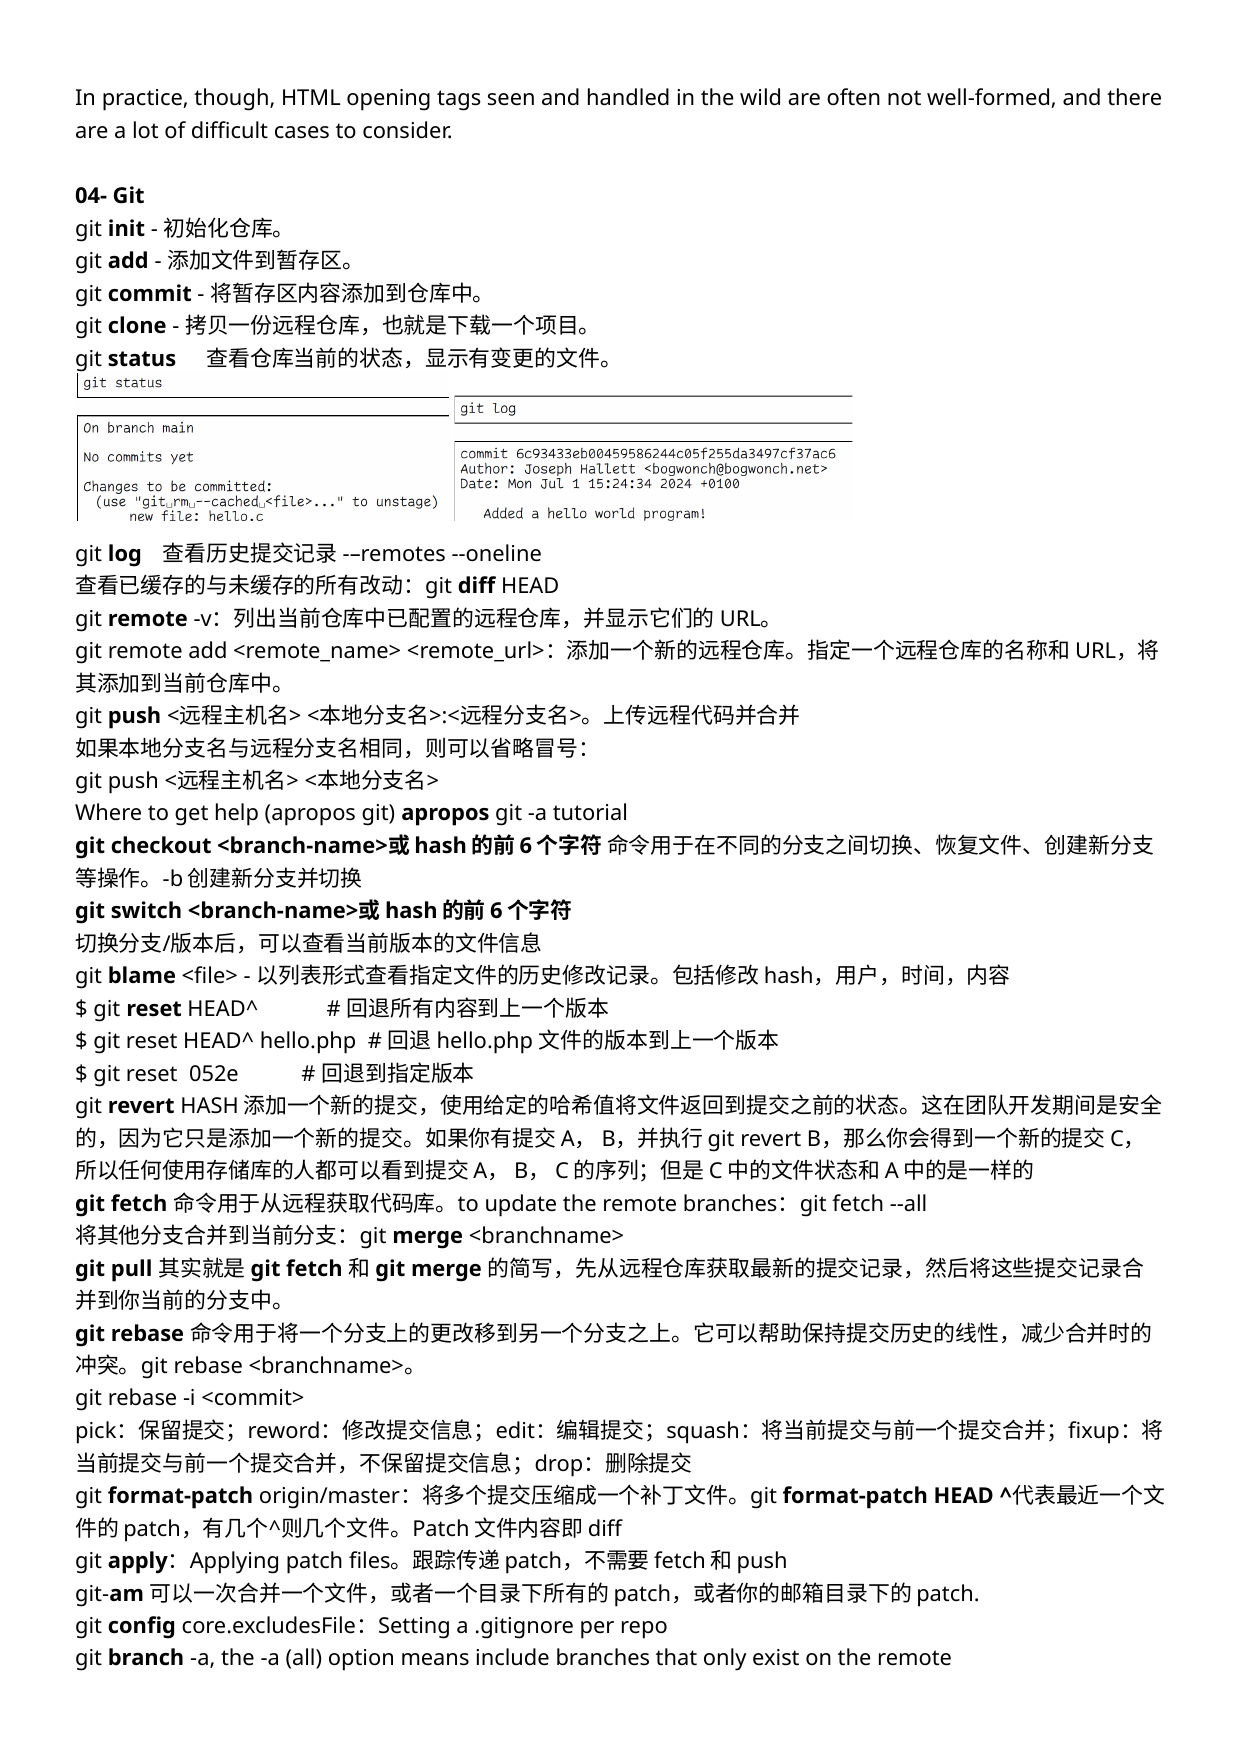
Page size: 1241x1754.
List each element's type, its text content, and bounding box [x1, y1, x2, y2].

text $ git reset 052e # 回退到指定版本 [75, 1056, 1165, 1088]
text git log 查看历史提交记录 -–remotes --oneline [75, 536, 1165, 568]
list Git [75, 178, 1165, 211]
text git clone - 拷贝一份远程仓库，也就是下载一个项目。 [75, 308, 1165, 341]
text git rebase 命令用于将一个分支上的更改移到另一个分支之上。它可以帮助保持提交历史的线性，减少合并时的冲突。git rebase <branchname>。 [75, 1316, 1165, 1381]
text git rebase -i <commit> [75, 1381, 1165, 1413]
text 如果本地分支名与远程分支名相同，则可以省略冒号： [75, 731, 1165, 763]
text git pull 其实就是 git fetch 和 git merge 的简写，先从远程仓库获取最新的提交记录，然后将这些提交记录合并到你当前的分支中。 [75, 1251, 1165, 1316]
text 将其他分支合并到当前分支：git merge <branchname> [75, 1218, 1165, 1251]
text git init - 初始化仓库。 [75, 211, 1165, 243]
text git format-patch origin/master：将多个提交压缩成一个补丁文件。git format-patch HEAD ^代表最近一个文件的patch，有几个^则几个文件。Patch文件内容即diff [75, 1478, 1165, 1543]
text git branch -a, the -a (all) option means include branches that only exist on the remote [75, 1641, 1165, 1673]
text git switch <branch-name>或hash的前6个字符 [75, 893, 1165, 926]
text git revert HASH添加一个新的提交，使用给定的哈希值将文件返回到提交之前的状态。这在团队开发期间是安全的，因为它只是添加一个新的提交。如果你有提交A， B，并执行git revert B，那么你会得到一个新的提交C，所以任何使用存储库的人都可以看到提交A， B， C的序列；但是C中的文件状态和A中的是一样的 [75, 1088, 1165, 1186]
text pick：保留提交；reword：修改提交信息；edit：编辑提交；squash：将当前提交与前一个提交合并；fixup：将当前提交与前一个提交合并，不保留提交信息；drop：删除提交 [75, 1413, 1165, 1478]
text git-am 可以一次合并一个文件，或者一个目录下所有的patch，或者你的邮箱目录下的patch. [75, 1576, 1165, 1608]
text git push <远程主机名> <本地分支名> [75, 763, 1165, 796]
text In practice, though, HTML opening tags seen and handled in the wild are often not well-formed, and there are a lot of difficult cases to consider. [75, 81, 1165, 146]
text 切换分支/版本后，可以查看当前版本的文件信息 [75, 926, 1165, 958]
text git remote -v：列出当前仓库中已配置的远程仓库，并显示它们的 URL。 [75, 601, 1165, 633]
text git push <远程主机名> <本地分支名>:<远程分支名>。上传远程代码并合并 [75, 698, 1165, 731]
picture [454, 395, 853, 521]
text git config core.excludesFile：Setting a .gitignore per repo [75, 1608, 1165, 1641]
picture [75, 373, 449, 521]
text git blame <file> - 以列表形式查看指定文件的历史修改记录。包括修改hash，用户，时间，内容 [75, 958, 1165, 991]
text git commit - 将暂存区内容添加到仓库中。 [75, 276, 1165, 308]
text git checkout <branch-name>或hash的前6个字符 命令用于在不同的分支之间切换、恢复文件、创建新分支等操作。-b创建新分支并切换 [75, 828, 1165, 893]
text $ git reset HEAD^ hello.php # 回退 hello.php 文件的版本到上一个版本 [75, 1023, 1165, 1056]
text git fetch 命令用于从远程获取代码库。to update the remote branches：git fetch --all [75, 1186, 1165, 1218]
text Where to get help (apropos git) apropos git -a tutorial [75, 796, 1165, 828]
text $ git reset HEAD^ # 回退所有内容到上一个版本 [75, 991, 1165, 1023]
text git apply：Applying patch files。跟踪传递patch，不需要fetch和push [75, 1543, 1165, 1576]
text git status 查看仓库当前的状态，显示有变更的文件。 [75, 341, 1165, 373]
text git remote add <remote_name> <remote_url>：添加一个新的远程仓库。指定一个远程仓库的名称和 URL，将其添加到当前仓库中。 [75, 633, 1165, 698]
text 查看已缓存的与未缓存的所有改动：git diff HEAD [75, 568, 1165, 601]
text git add - 添加文件到暂存区。 [75, 243, 1165, 276]
